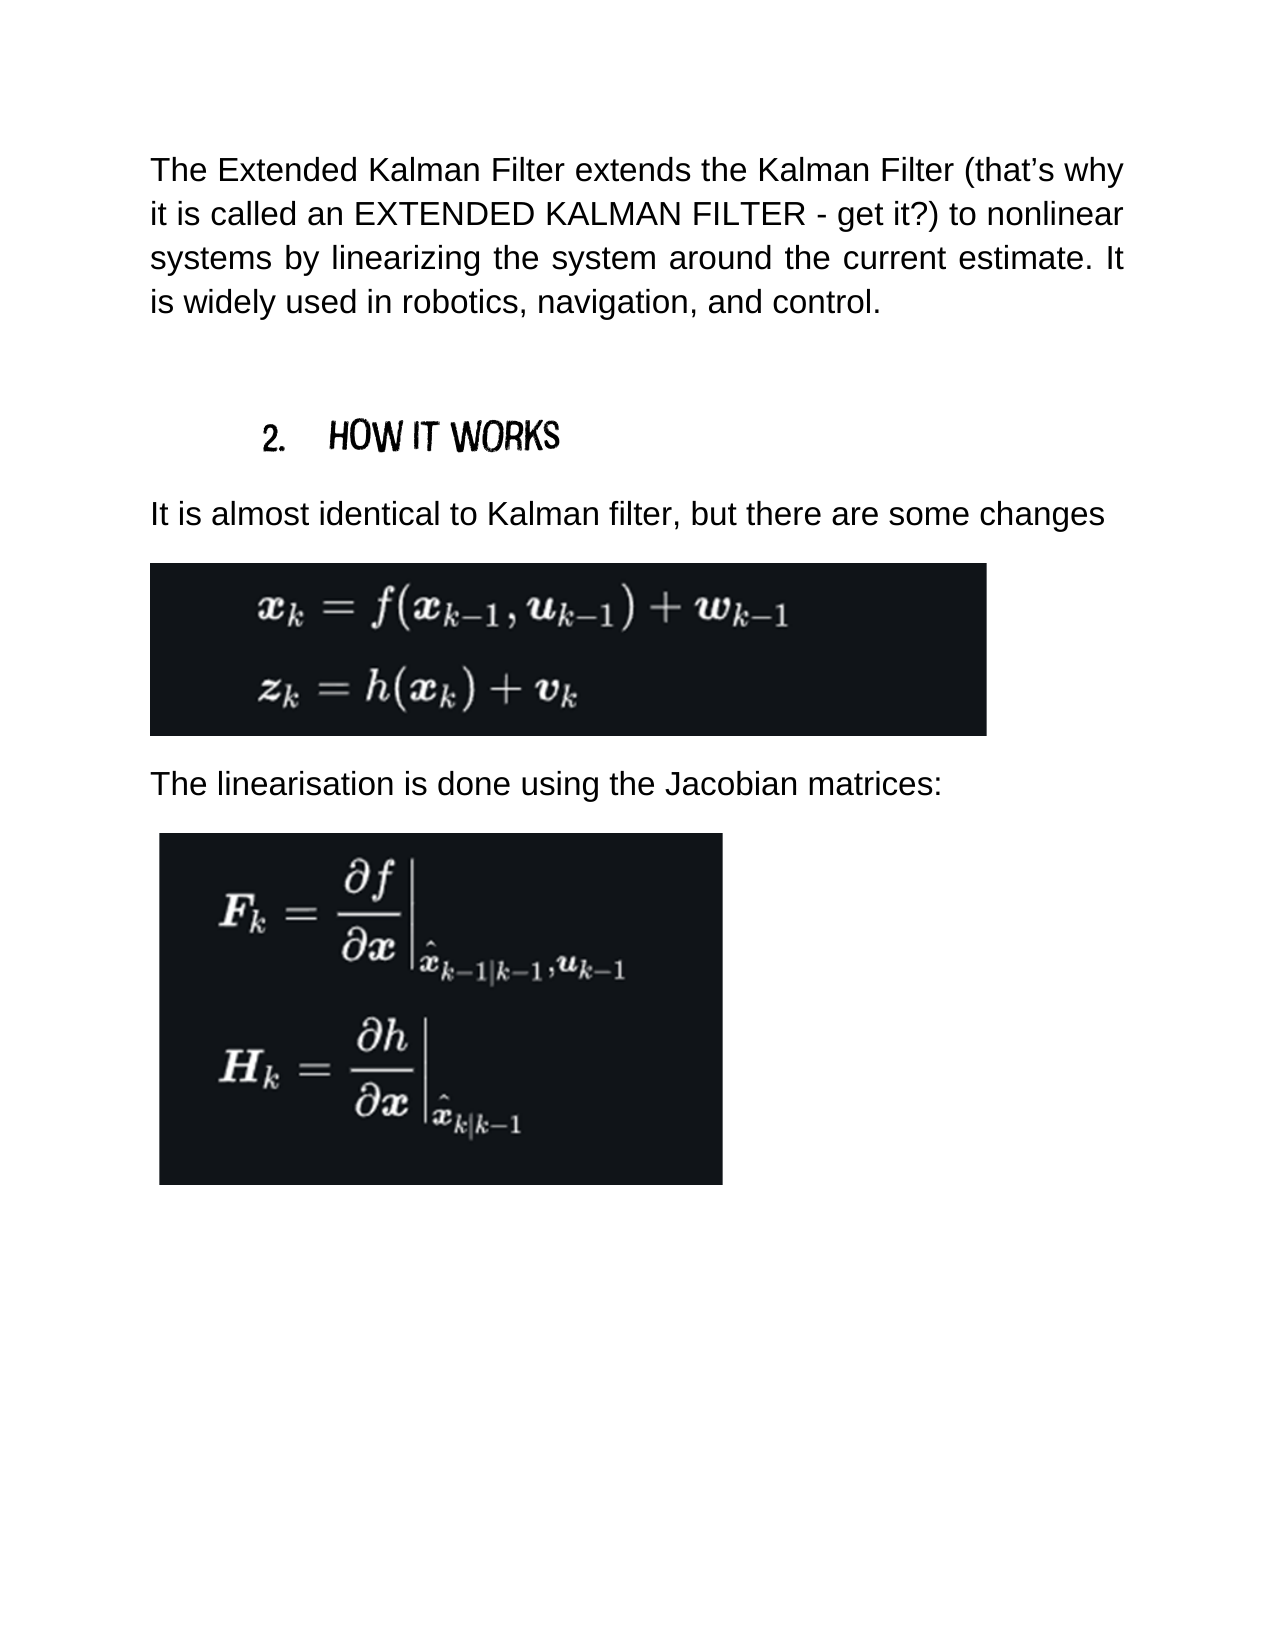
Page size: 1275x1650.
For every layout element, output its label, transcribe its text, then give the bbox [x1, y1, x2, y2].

picture [159, 833, 723, 1185]
picture [150, 563, 987, 736]
text The Extended Kalman Filter extends the Kalman Filter (that’s why it is called an EXTENDED KALMAN FILTER - get it?) to nonlinear systems by linearizing the system around the current estimate. It is widely used in robotics, navigation, and control. [150, 150, 1125, 321]
text 2. How it works [262, 407, 1125, 461]
text It is almost identical to Kalman filter, but there are some changes [150, 494, 1125, 533]
text The linearisation is done using the Jacobian matrices: [150, 764, 1125, 802]
